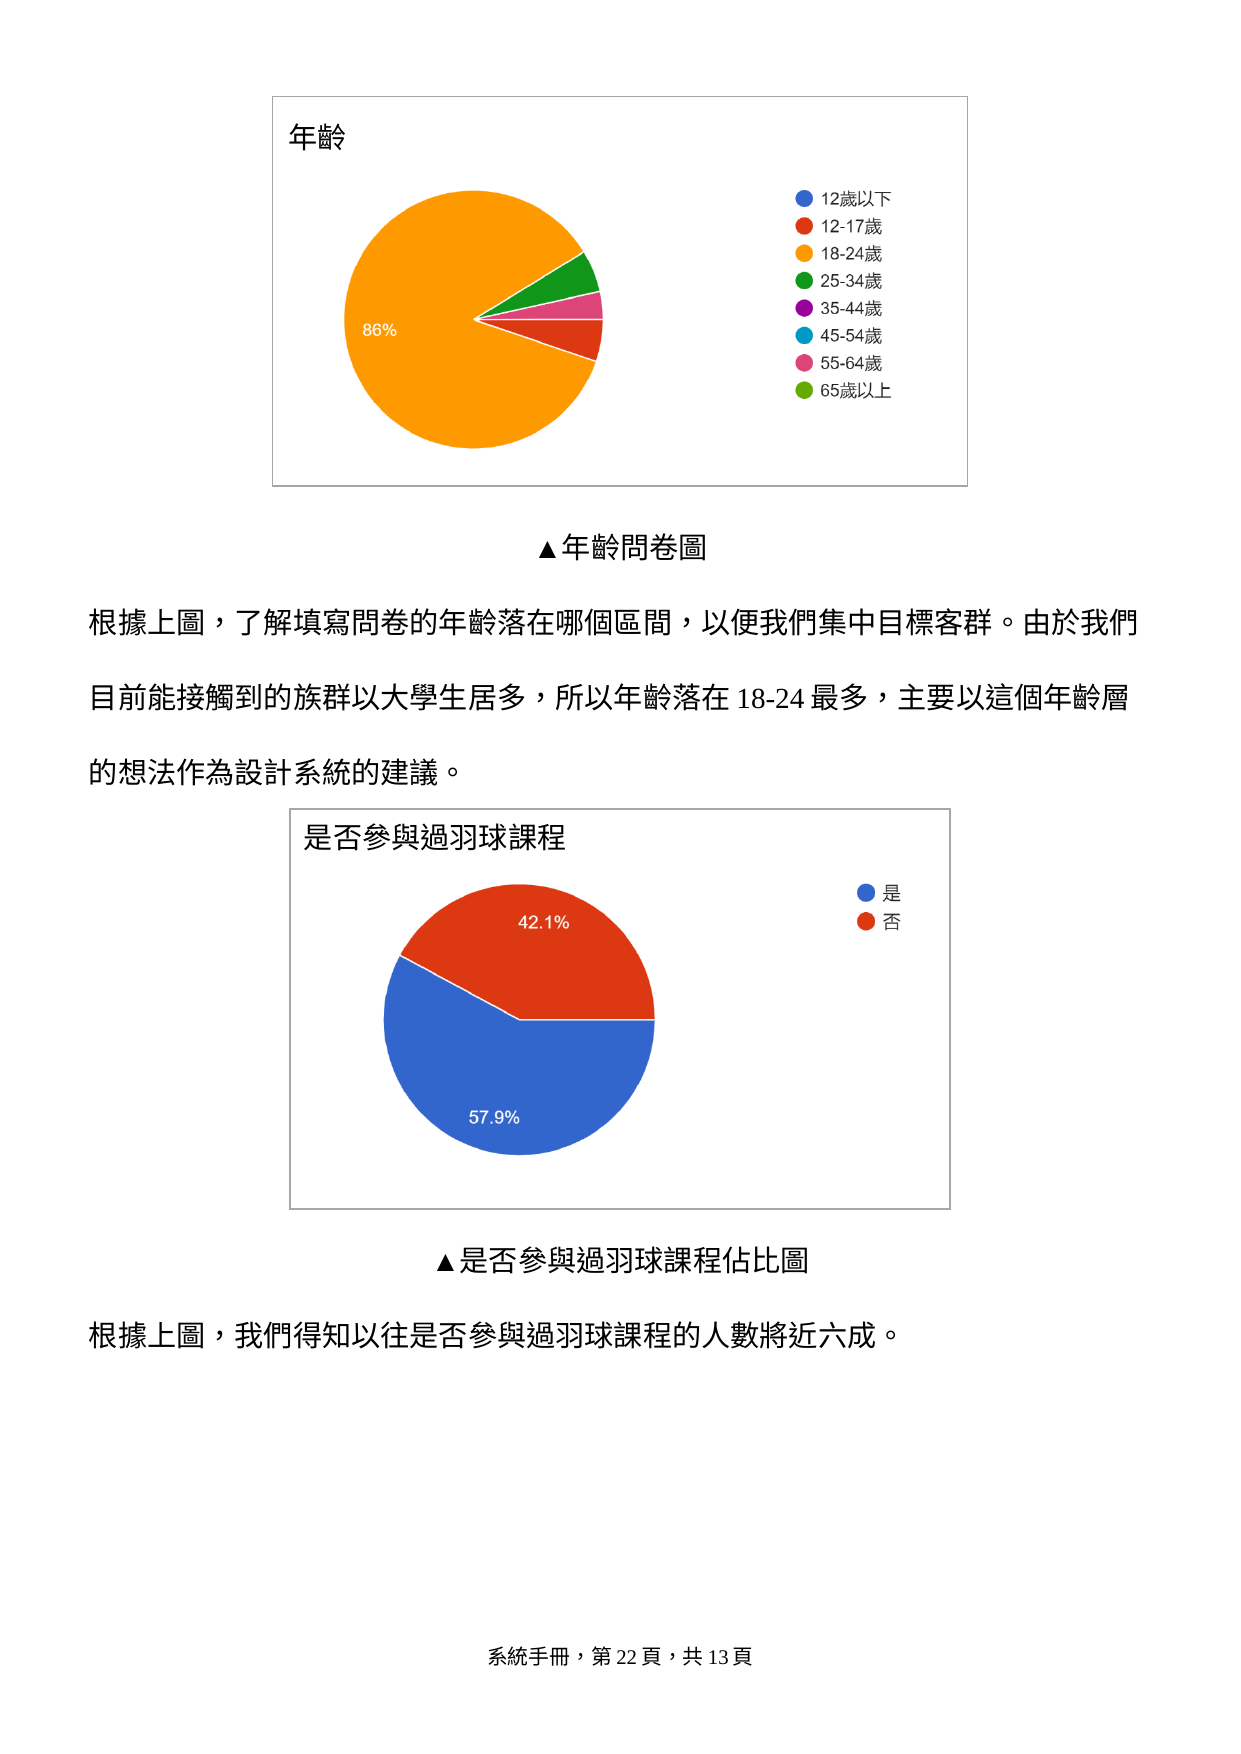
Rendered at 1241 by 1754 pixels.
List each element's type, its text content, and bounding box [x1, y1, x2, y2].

text 根據上圖，我們得知以往是否參與過羽球課程的人數將近六成。 [89, 1296, 1152, 1371]
text ▲年齡問卷圖 [89, 508, 1152, 583]
picture [273, 97, 967, 485]
text ▲是否參與過羽球課程佔比圖 [89, 1221, 1152, 1296]
text 根據上圖，了解填寫問卷的年齡落在哪個區間，以便我們集中目標客群。由於我們目前能接觸到的族群以大學生居多，所以年齡落在18-24最多，主要以這個年齡層的想法作為設計系統的建議。 [89, 583, 1152, 808]
picture [291, 810, 949, 1207]
